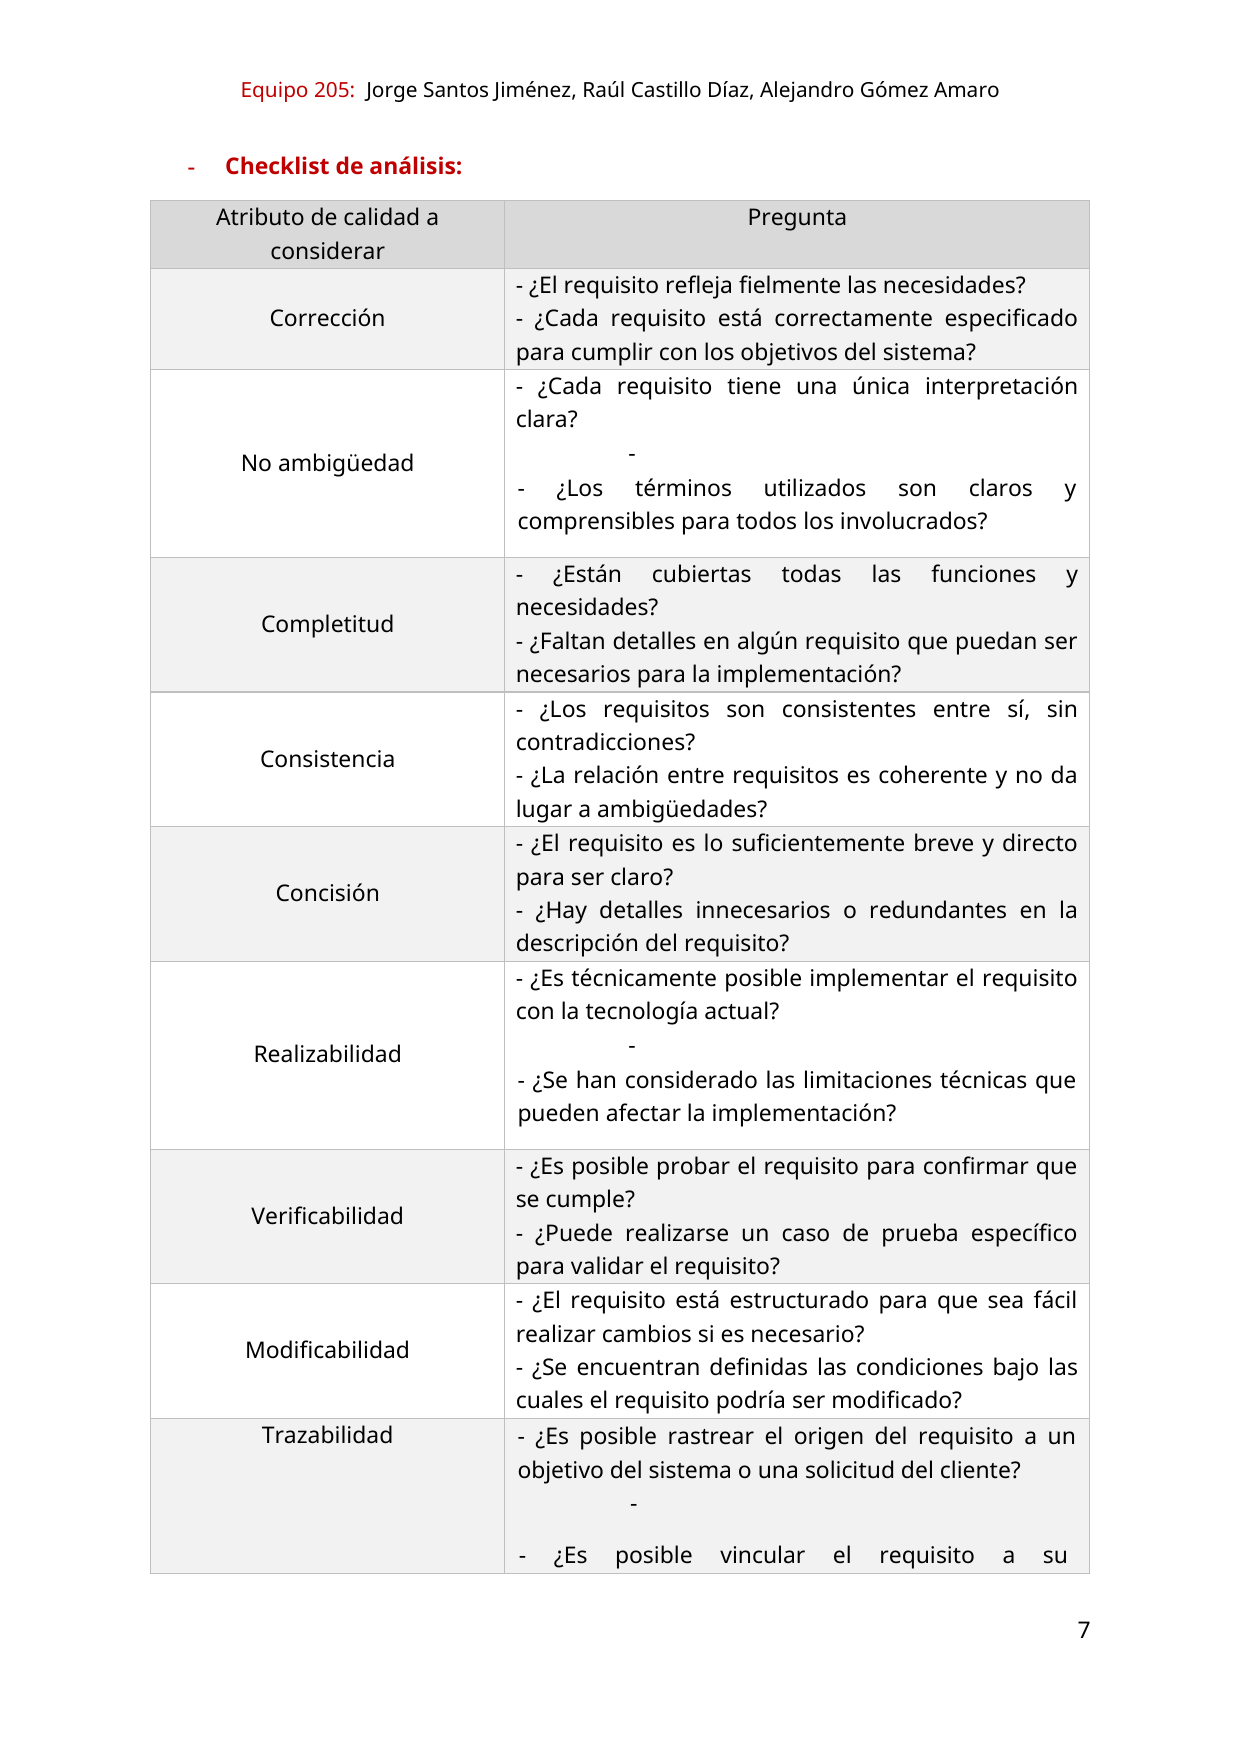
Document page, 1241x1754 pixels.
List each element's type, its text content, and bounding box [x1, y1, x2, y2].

table_header Pregunta [505, 201, 1089, 268]
table_cell Modificabilidad [151, 1284, 504, 1418]
table_cell - ¿El requisito es lo suficientemente breve y directo para ser claro? - ¿Hay detalles innecesarios o redundantes en la descripción del requisito? [505, 827, 1089, 961]
table_cell No ambigüedad [151, 370, 504, 557]
table_cell [505, 1419, 1089, 1573]
table_cell Concisión [151, 827, 504, 961]
table_cell - ¿El requisito está estructurado para que sea fácil realizar cambios si es necesario? - ¿Se encuentran definidas las condiciones bajo las cuales el requisito podría ser modificado? [505, 1284, 1089, 1418]
table_cell - ¿Es posible probar el requisito para confirmar que se cumple? - ¿Puede realizarse un caso de prueba específico para validar el requisito? [505, 1150, 1089, 1283]
table_cell Consistencia [151, 693, 504, 826]
table_cell - ¿Cada requisito tiene una única interpretación clara? [505, 370, 1089, 557]
table_cell Trazabilidad [151, 1419, 504, 1573]
table_header Atributo de calidad a considerar [151, 201, 504, 268]
list Checklist de análisis: [187, 150, 1090, 181]
table_cell Realizabilidad [151, 962, 504, 1148]
table_cell - ¿Están cubiertas todas las funciones y necesidades? - ¿Faltan detalles en algún requisito que puedan ser necesarios para la implementación? [505, 558, 1089, 691]
table_cell - ¿Es técnicamente posible implementar el requisito con la tecnología actual? [505, 962, 1089, 1148]
table_cell - ¿El requisito refleja fielmente las necesidades? - ¿Cada requisito está correctamente especificado para cumplir con los objetivos del sistema? [505, 269, 1089, 369]
table_cell Completitud [151, 558, 504, 691]
table_cell Verificabilidad [151, 1150, 504, 1283]
table_cell Corrección [151, 269, 504, 369]
table_cell - ¿Los requisitos son consistentes entre sí, sin contradicciones? - ¿La relación entre requisitos es coherente y no da lugar a ambigüedades? [505, 693, 1089, 826]
